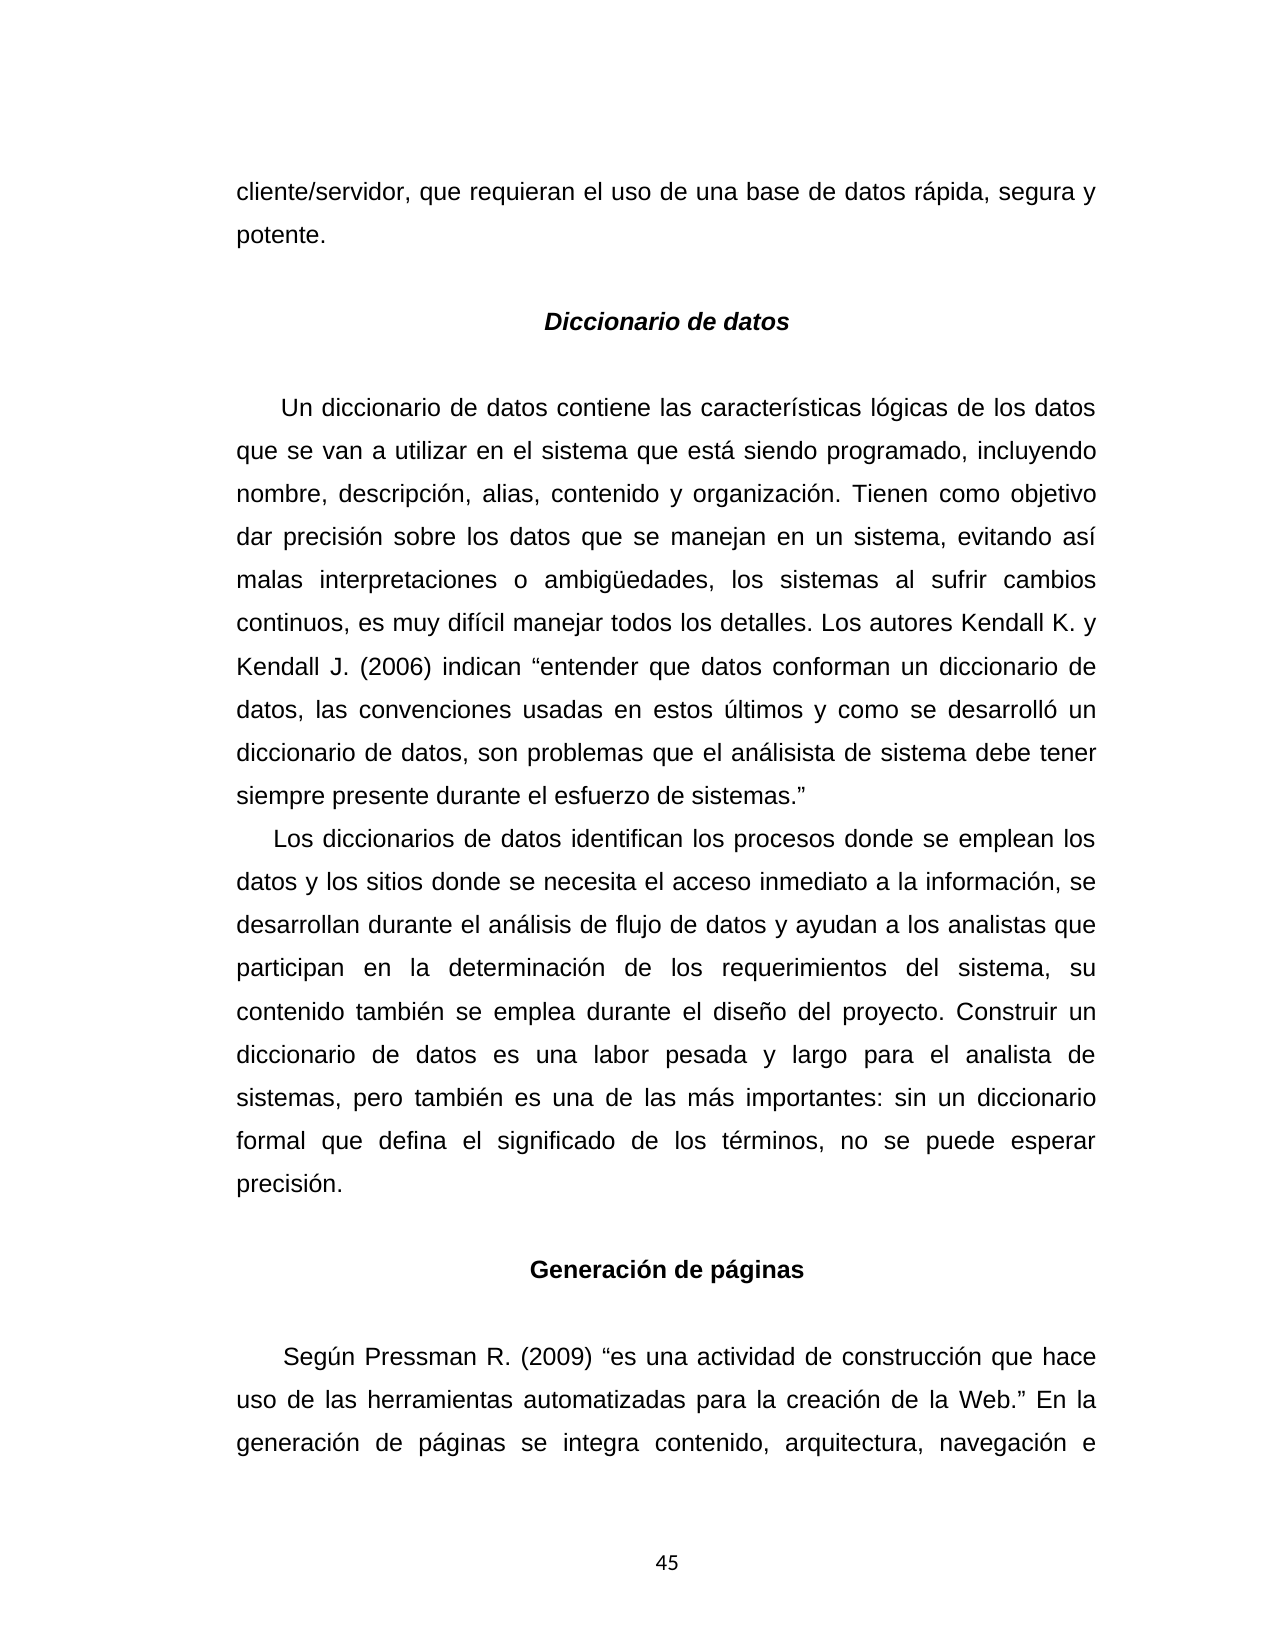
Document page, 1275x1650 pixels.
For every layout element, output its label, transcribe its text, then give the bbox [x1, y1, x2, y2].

text Generación de páginas [236, 1255, 1098, 1284]
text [236, 177, 1098, 249]
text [236, 1342, 1098, 1457]
text Los diccionarios de datos identifican los procesos donde se emplean los datos y los sitios donde se necesita el acceso inmediato a la información, se desarrollan durante el análisis de flujo de datos y ayudan a los analistas que participan en la determinación de los requerimientos del sistema, su contenido también se emplea durante el diseño del proyecto. Construir un diccionario de datos es una labor pesada y largo para el analista de sistemas, pero también es una de las más importantes: sin un diccionario formal que defina el significado de los términos, no se puede esperar precisión. [236, 824, 1098, 1198]
text Diccionario de datos [236, 307, 1098, 335]
text Un diccionario de datos contiene las características lógicas de los datos que se van a utilizar en el sistema que está siendo programado, incluyendo nombre, descripción, alias, contenido y organización. Tienen como objetivo dar precisión sobre los datos que se manejan en un sistema, evitando así malas interpretaciones o ambigüedades, los sistemas al sufrir cambios continuos, es muy difícil manejar todos los detalles. Los autores Kendall K. y Kendall J. (2006) indican “entender que datos conforman un diccionario de datos, las convenciones usadas en estos últimos y como se desarrolló un diccionario de datos, son problemas que el análisista de sistema debe tener siempre presente durante el esfuerzo de sistemas.” [236, 393, 1098, 810]
